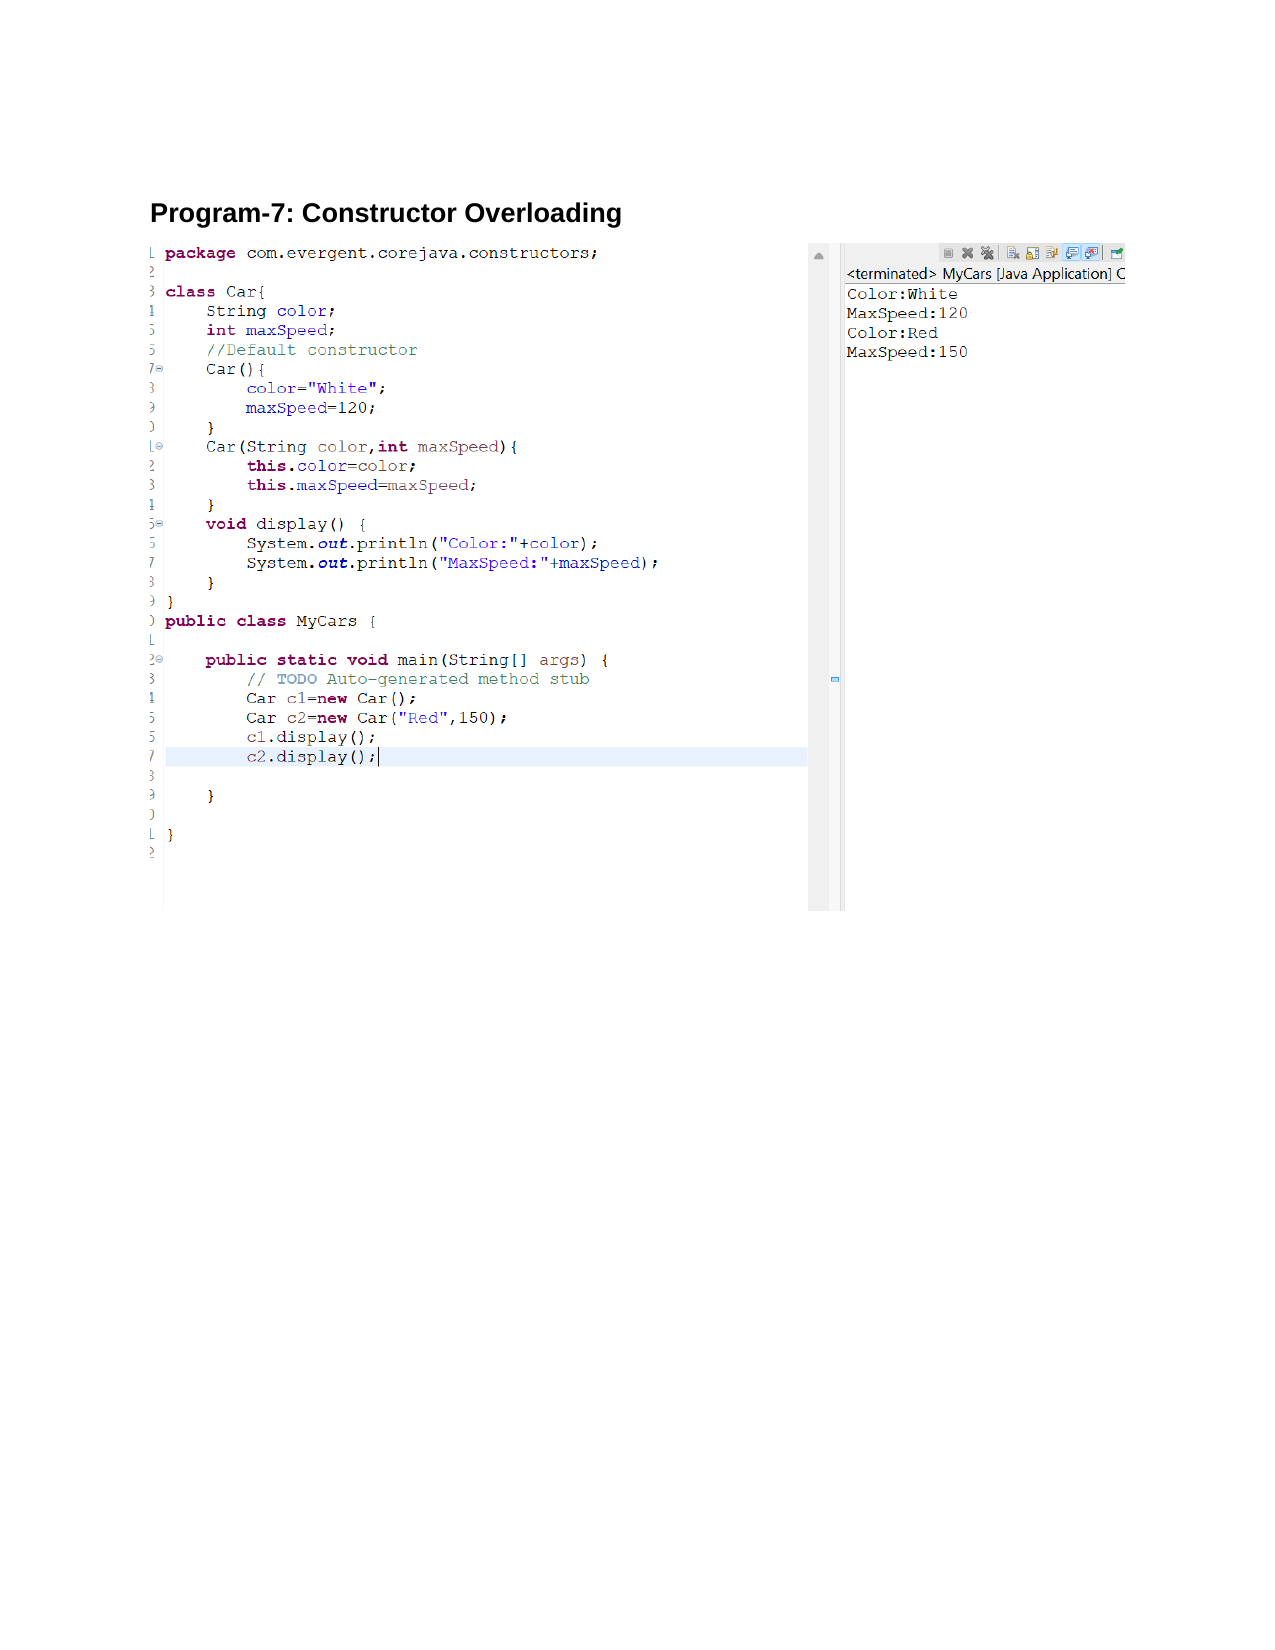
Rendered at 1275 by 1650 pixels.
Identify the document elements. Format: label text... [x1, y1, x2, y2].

picture [150, 243, 1125, 911]
text Program-7: Constructor Overloading [150, 197, 1125, 228]
